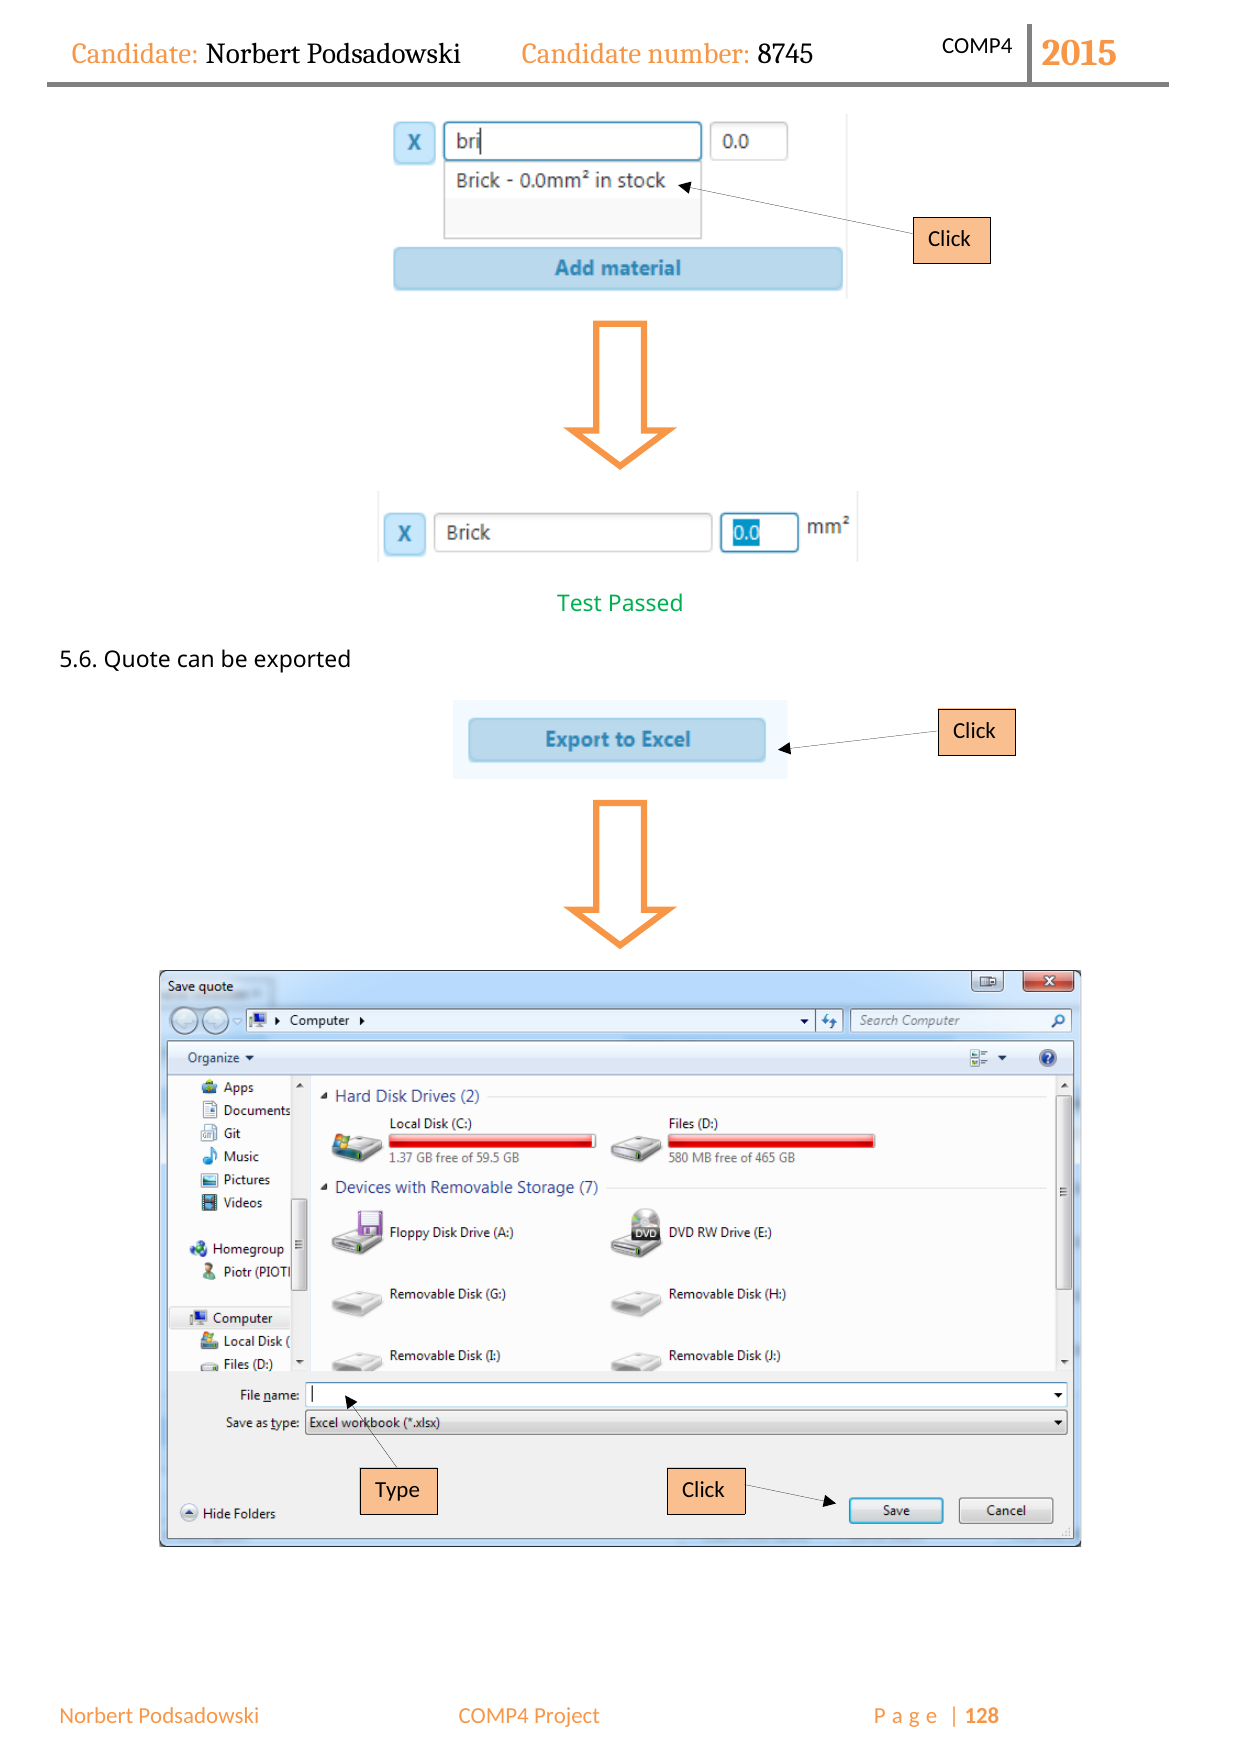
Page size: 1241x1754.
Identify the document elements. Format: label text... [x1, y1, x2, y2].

picture [389, 114, 851, 299]
text Test Passed [59, 586, 1181, 618]
text 5.6. Quote can be exported [59, 643, 1181, 674]
picture [453, 700, 788, 779]
picture [373, 491, 868, 562]
picture [159, 970, 1082, 1547]
